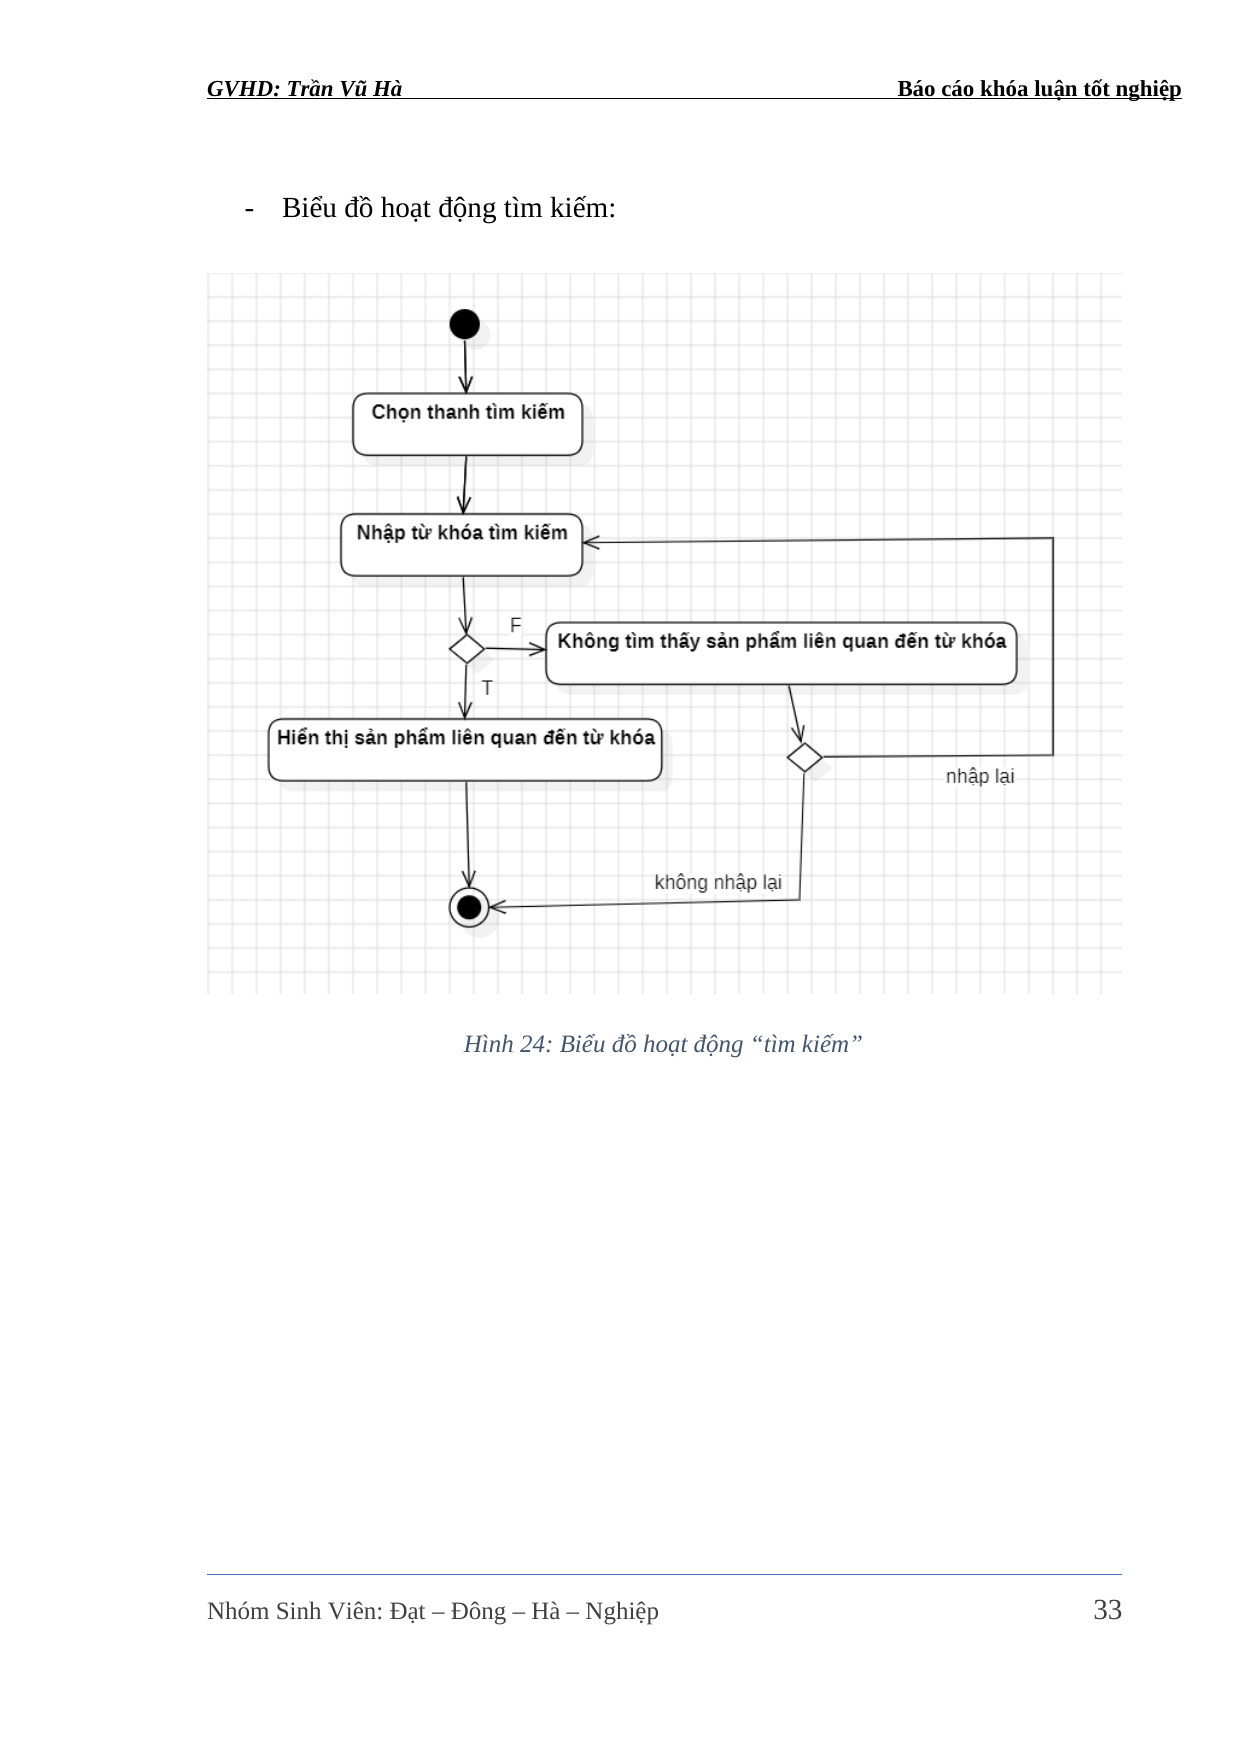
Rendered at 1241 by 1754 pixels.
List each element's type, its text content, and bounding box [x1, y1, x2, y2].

picture [206, 273, 1123, 994]
text Hình 24: Biểu đồ hoạt động “tìm kiếm” [207, 1029, 1122, 1057]
list Biểu đồ hoạt động tìm kiếm: [244, 190, 1122, 223]
